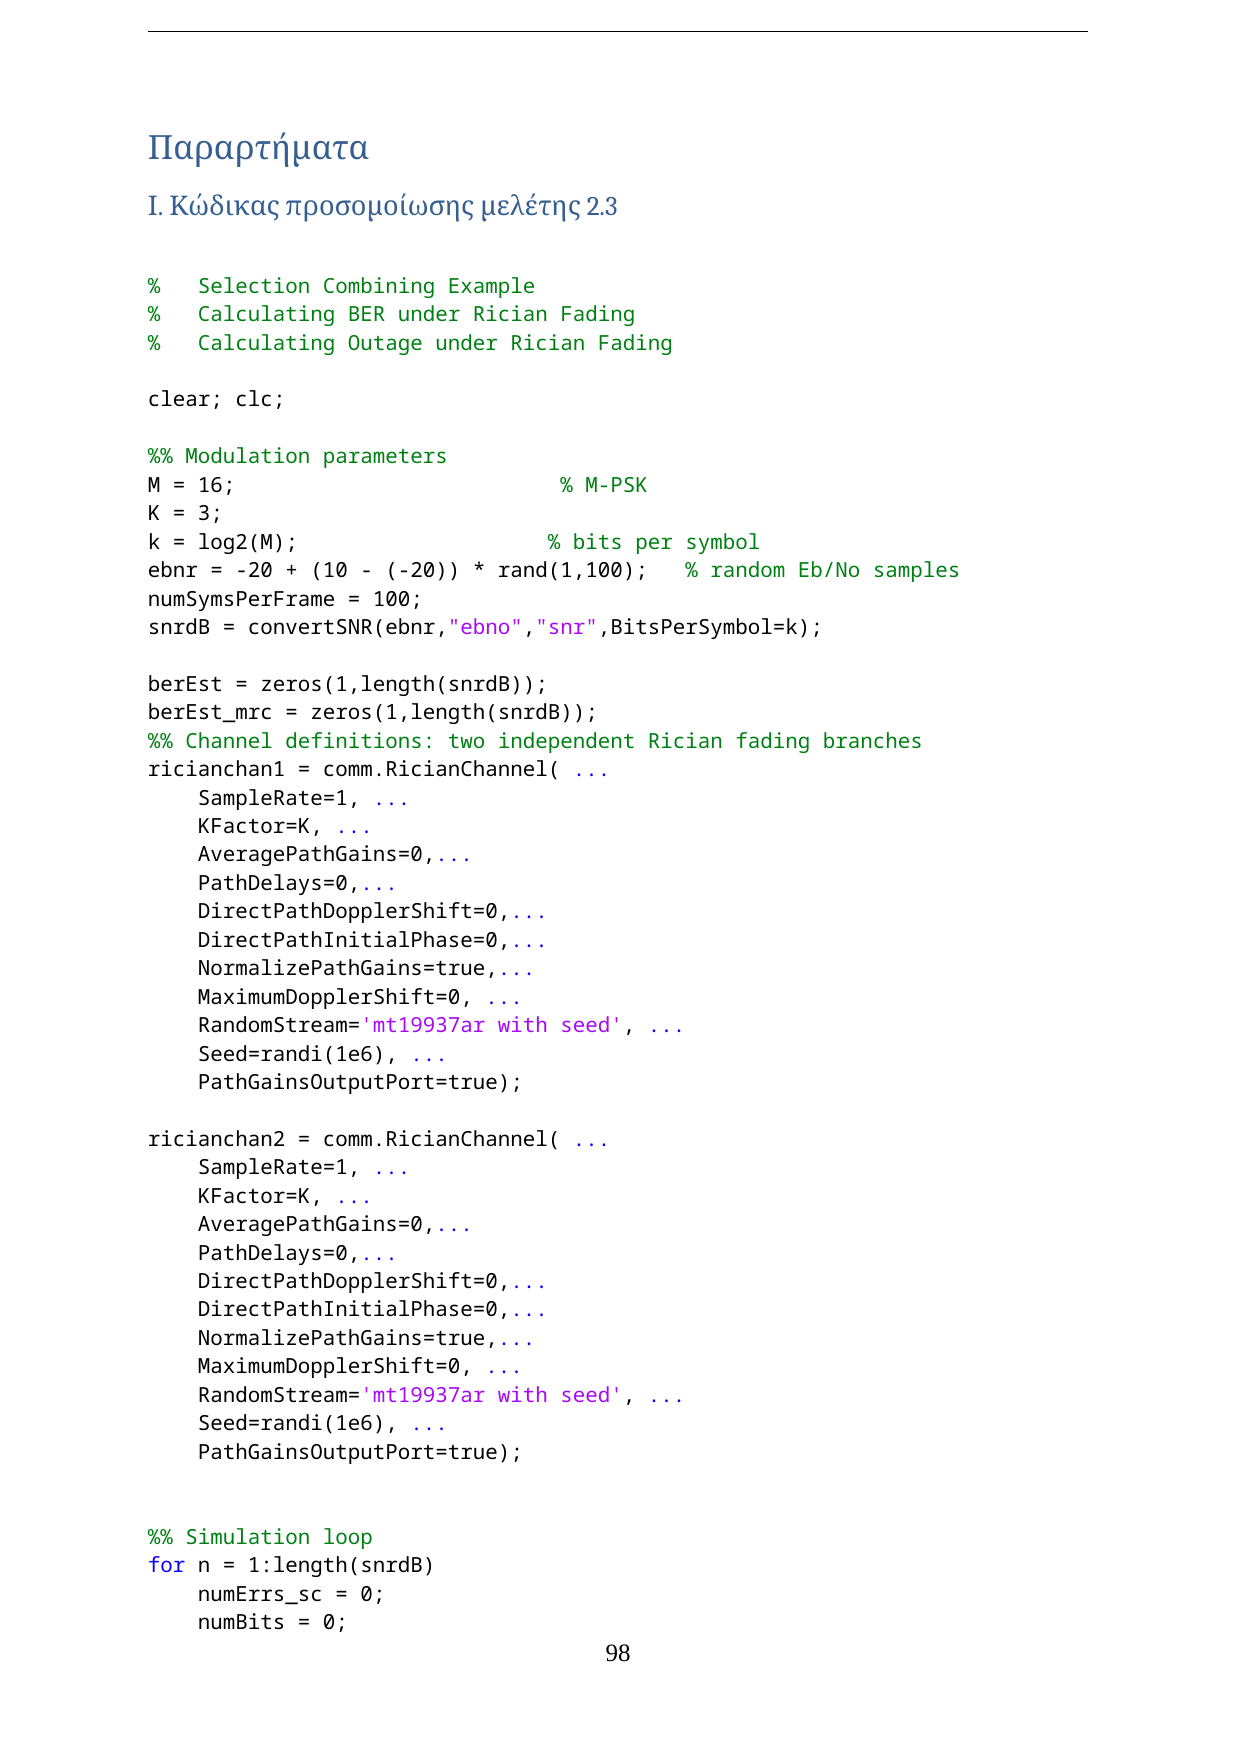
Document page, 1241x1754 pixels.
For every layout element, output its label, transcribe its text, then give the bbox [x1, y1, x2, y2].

text PathGainsOutputPort=true); [148, 1067, 1090, 1096]
text KFactor=K, ... [148, 1181, 1090, 1209]
text RandomStream='mt19937ar with seed', ... [148, 1380, 1090, 1408]
text PathGainsOutputPort=true); [148, 1437, 1090, 1465]
text %% Modulation parameters [148, 441, 1090, 470]
text MaximumDopplerShift=0, ... [148, 982, 1090, 1010]
text berEst_mrc = zeros(1,length(snrdB)); [148, 697, 1090, 726]
text ricianchan1 = comm.RicianChannel( ... [148, 754, 1090, 783]
text % Selection Combining Example [148, 271, 1090, 299]
text numBits = 0; [148, 1607, 1090, 1636]
text RandomStream='mt19937ar with seed', ... [148, 1010, 1090, 1039]
text ebnr = -20 + (10 - (-20)) * rand(1,100); % random Eb/No samples [148, 555, 1090, 584]
text numErrs_sc = 0; [148, 1579, 1090, 1607]
text DirectPathInitialPhase=0,... [148, 1294, 1090, 1323]
text clear; clc; [148, 384, 1090, 413]
text % Calculating Outage under Rician Fading [148, 328, 1090, 356]
text %% Simulation loop [148, 1522, 1090, 1551]
text % Calculating BER under Rician Fading [148, 299, 1090, 328]
text SampleRate=1, ... [148, 1152, 1090, 1181]
text NormalizePathGains=true,... [148, 953, 1090, 982]
subtitle Παραρτήματα [148, 129, 1088, 168]
text PathDelays=0,... [148, 1238, 1090, 1266]
text M = 16; % M-PSK [148, 470, 1090, 498]
text numSymsPerFrame = 100; [148, 584, 1090, 612]
text snrdB = convertSNR(ebnr,"ebno","snr",BitsPerSymbol=k); [148, 612, 1090, 641]
text ricianchan2 = comm.RicianChannel( ... [148, 1124, 1090, 1152]
text berEst = zeros(1,length(snrdB)); [148, 669, 1090, 697]
text MaximumDopplerShift=0, ... [148, 1351, 1090, 1380]
text Seed=randi(1e6), ... [148, 1039, 1090, 1067]
text K = 3; [148, 498, 1090, 527]
text for n = 1:length(snrdB) [148, 1551, 1090, 1579]
text DirectPathDopplerShift=0,... [148, 896, 1090, 925]
text AveragePathGains=0,... [148, 839, 1090, 868]
text PathDelays=0,... [148, 868, 1090, 896]
text %% Channel definitions: two independent Rician fading branches [148, 726, 1090, 754]
text SampleRate=1, ... [148, 783, 1090, 811]
text Seed=randi(1e6), ... [148, 1408, 1090, 1437]
text DirectPathInitialPhase=0,... [148, 925, 1090, 953]
text KFactor=K, ... [148, 811, 1090, 839]
text AveragePathGains=0,... [148, 1209, 1090, 1238]
subtitle Ι. Κώδικας προσομοίωσης μελέτης 2.3 [148, 191, 1088, 222]
text DirectPathDopplerShift=0,... [148, 1266, 1090, 1294]
text k = log2(M); % bits per symbol [148, 527, 1090, 555]
text NormalizePathGains=true,... [148, 1323, 1090, 1351]
